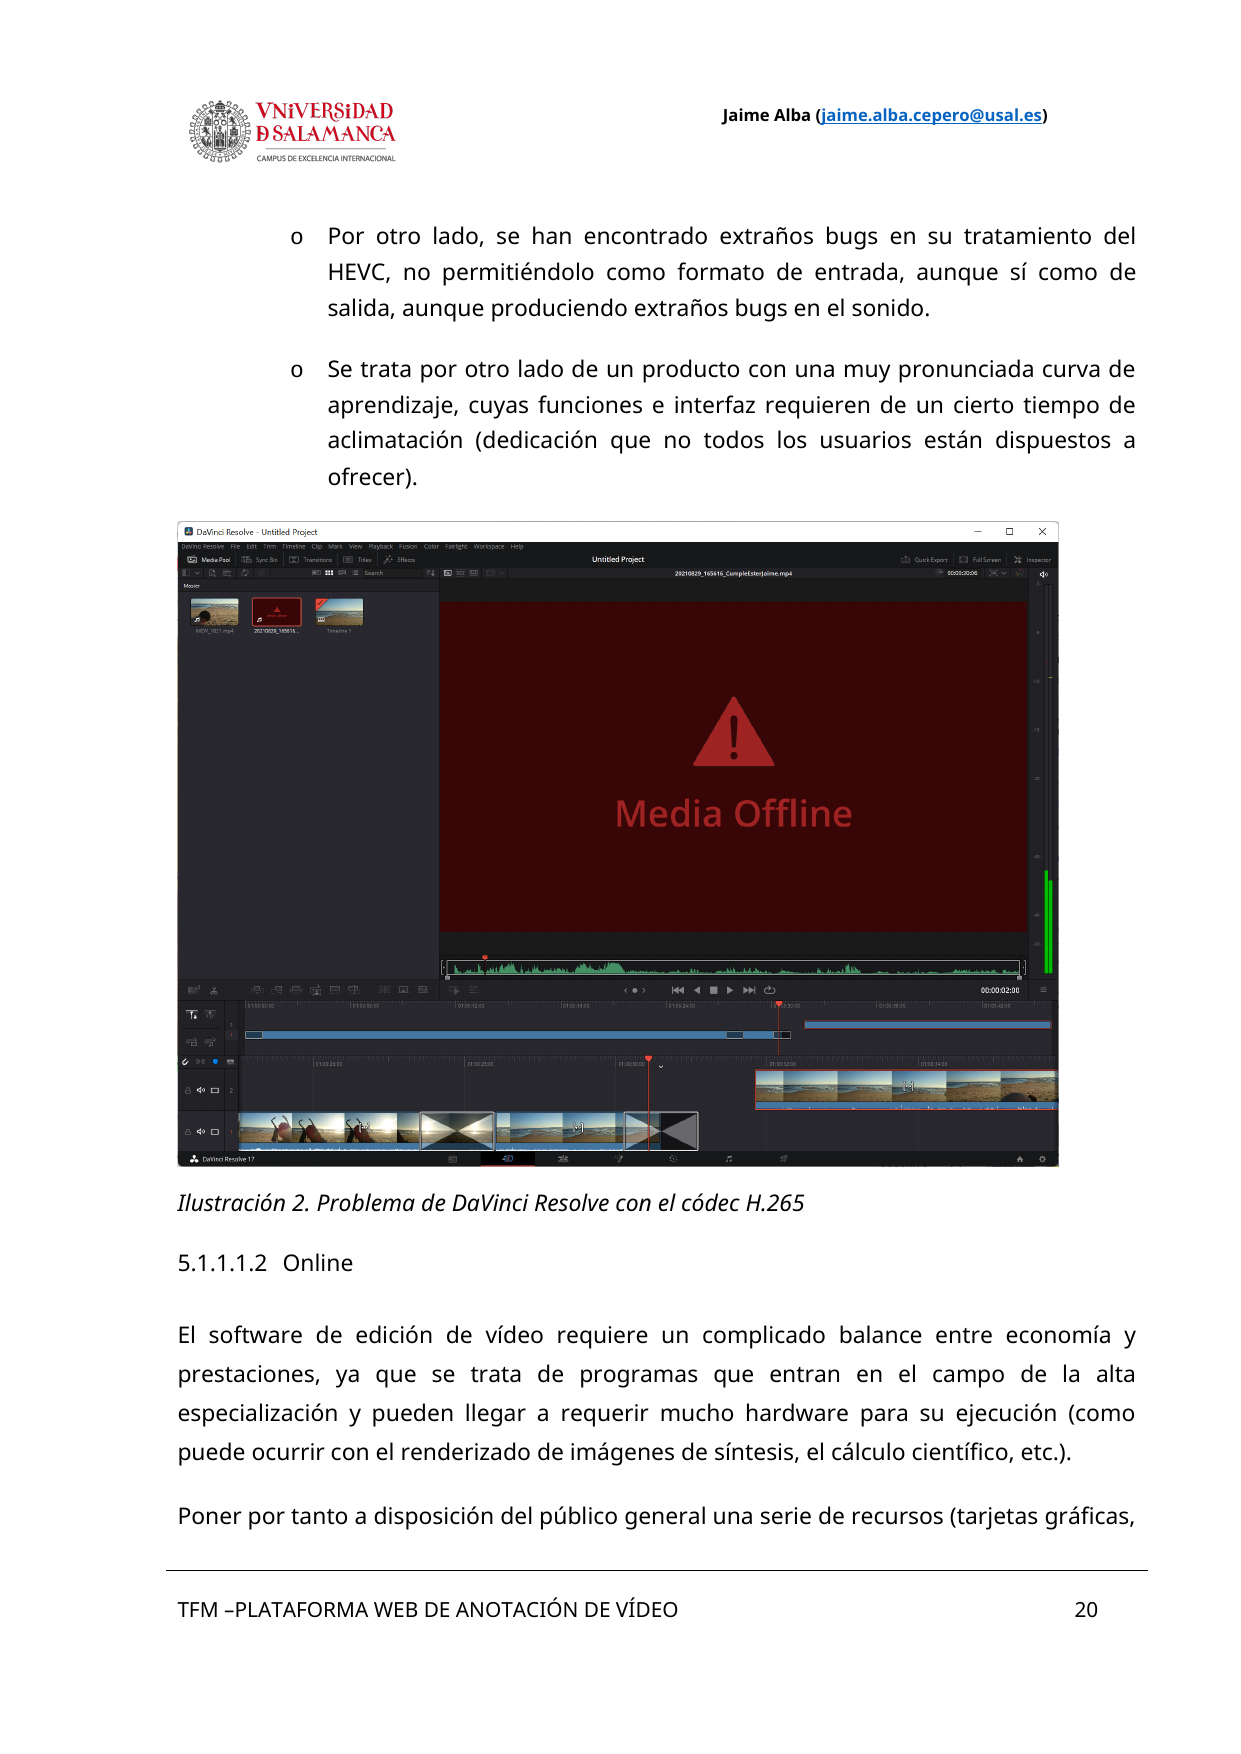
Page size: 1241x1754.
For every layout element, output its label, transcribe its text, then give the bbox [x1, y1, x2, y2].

subtitle Online [177, 1247, 1137, 1278]
picture [177, 521, 1059, 1167]
text Ilustración 2. Problema de DaVinci Resolve con el códec H.265 [177, 1187, 1137, 1218]
list Se trata por otro lado de un producto con una muy pronunciada curva de aprendizaje, cuyas funciones e interfaz requieren de un cierto tiempo de aclimatación (dedicación que no todos los usuarios están dispuestos a ofrecer). [290, 352, 1137, 492]
picture [188, 99, 397, 163]
list Por otro lado, se han encontrado extraños bugs en su tratamiento del HEVC, no permitiéndolo como formato de entrada, aunque sí como de salida, aunque produciendo extraños bugs en el sonido. [290, 219, 1137, 323]
text El software de edición de vídeo requiere un complicado balance entre economía y prestaciones, ya que se trata de programas que entran en el campo de la alta especialización y pueden llegar a requerir mucho hardware para su ejecución (como puede ocurrir con el renderizado de imágenes de síntesis, el cálculo científico, etc.). [177, 1319, 1137, 1467]
